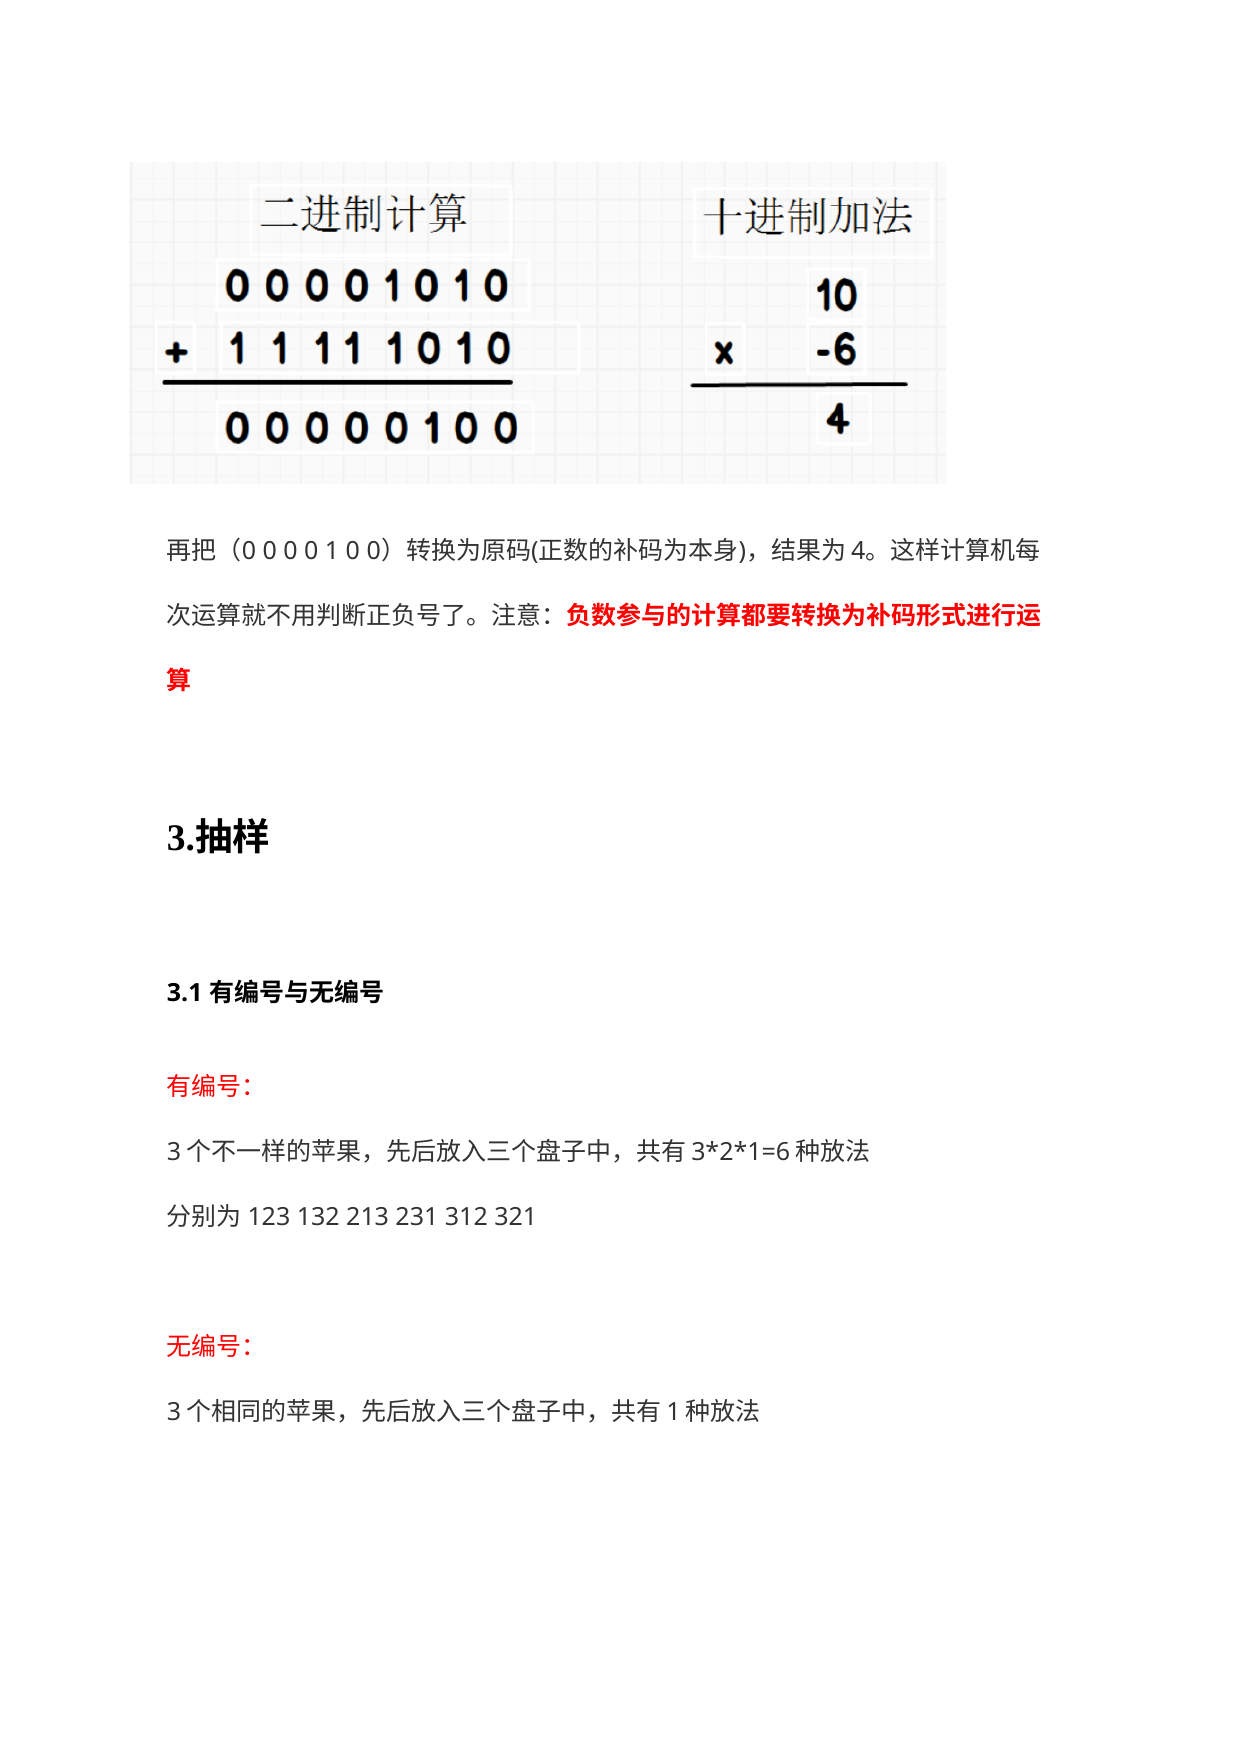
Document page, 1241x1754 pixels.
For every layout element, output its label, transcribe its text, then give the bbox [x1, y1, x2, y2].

text 无编号： [167, 1312, 1053, 1377]
subtitle 3.1 有编号与无编号 [167, 958, 1053, 1023]
picture [129, 162, 947, 484]
text 3个不一样的苹果，先后放入三个盘子中，共有3*2*1=6种放法 [167, 1117, 1053, 1182]
text 有编号： [167, 1052, 1053, 1117]
list 再把（0 0 0 0 1 0 0）转换为原码(正数的补码为本身)，结果为4。这样计算机每次运算就不用判断正负号了。注意：负数参与的计算都要转换为补码形式进行运算 [167, 516, 1053, 711]
text 分别为 123 132 213 231 312 321 [167, 1182, 1053, 1247]
subtitle 3.抽样 [167, 802, 1053, 867]
text 3个相同的苹果，先后放入三个盘子中，共有1种放法 [167, 1377, 1053, 1442]
